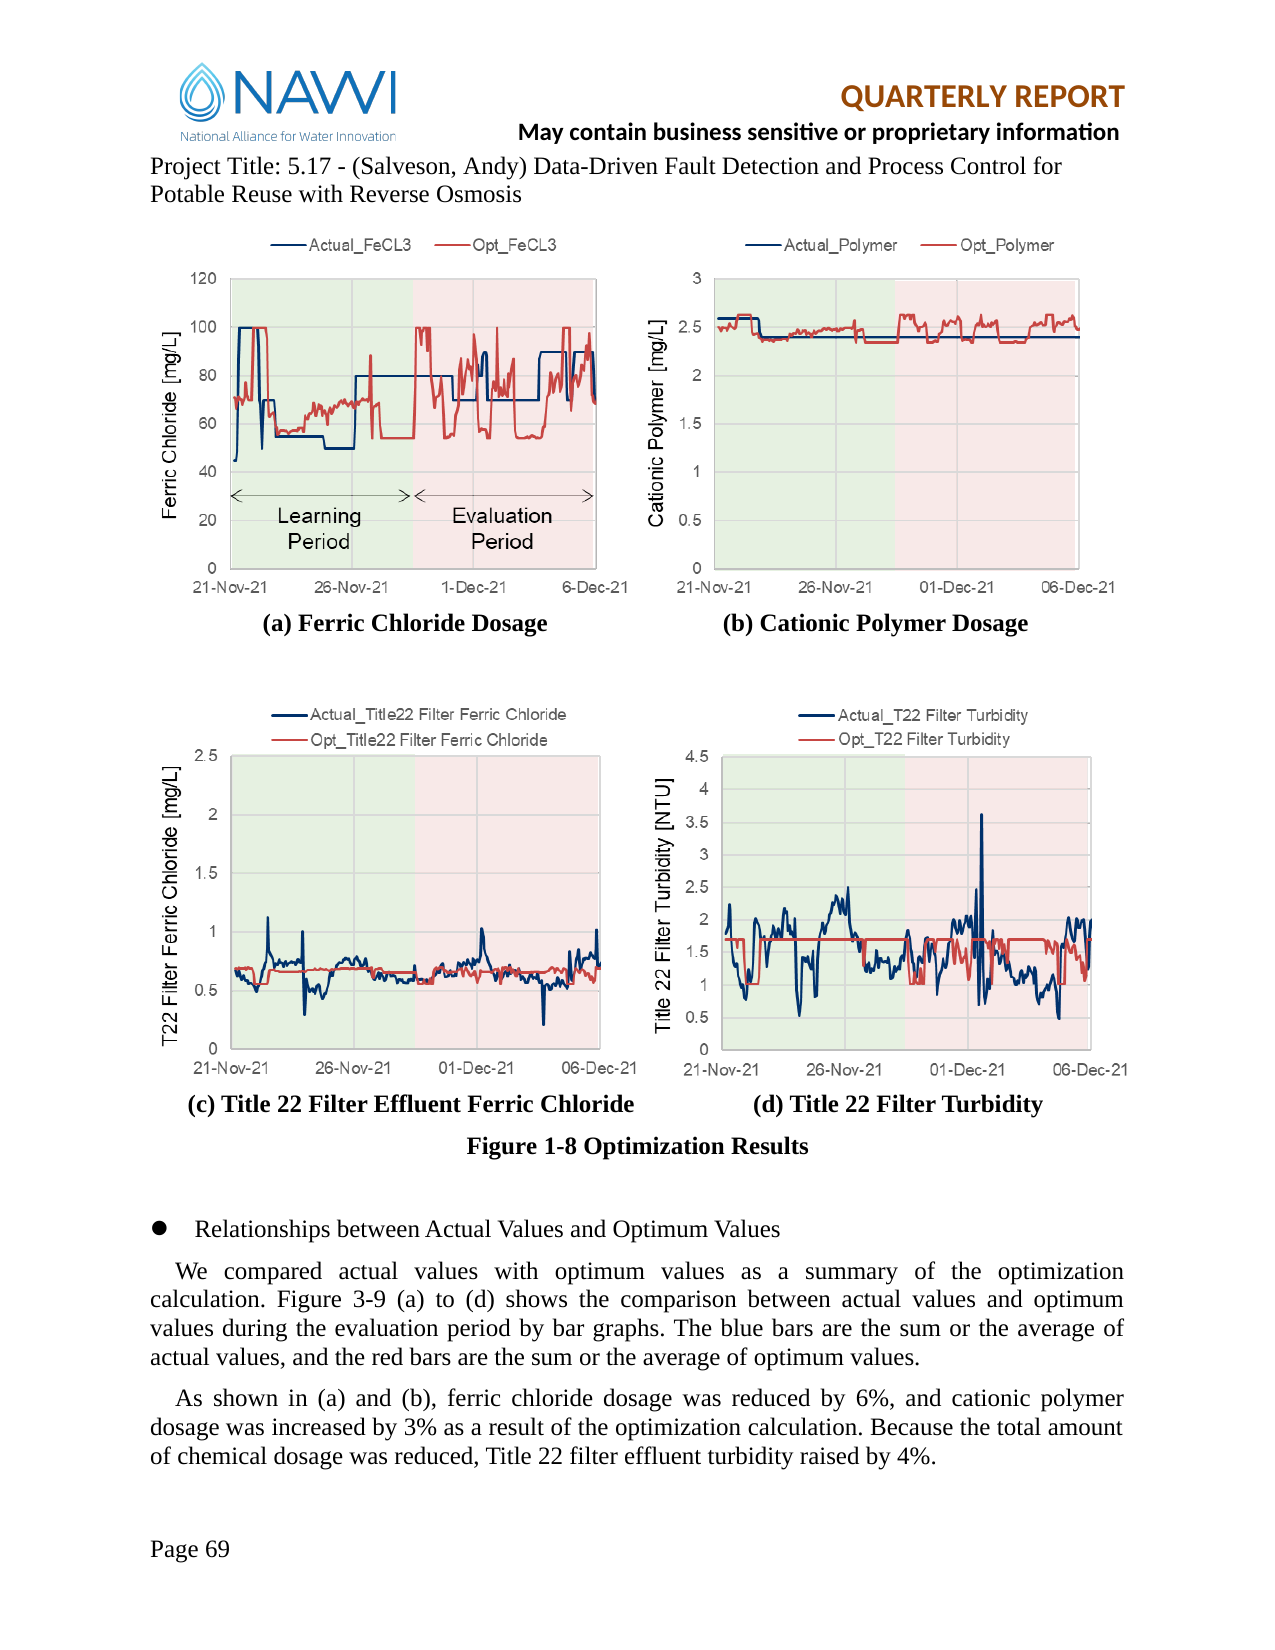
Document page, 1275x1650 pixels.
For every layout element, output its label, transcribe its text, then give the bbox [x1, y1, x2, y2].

text (c) Title 22 Filter Effluent Ferric Chloride (d) Title 22 Filter Turbidity [150, 1090, 1125, 1118]
text Figure 1-8 Optimization Results [150, 1131, 1125, 1159]
list Relationships between Actual Values and Optimum Values [150, 1214, 1125, 1243]
picture [150, 220, 1136, 608]
text As shown in (a) and (b), ferric chloride dosage was reduced by 6%, and cationic polymer dosage was increased by 3% as a result of the optimization calculation. Because the total amount of chemical dosage was reduced, Title 22 filter effluent turbidity raised by 4%. [150, 1383, 1125, 1469]
text We compared actual values with optimum values as a summary of the optimization calculation. Figure 3-9 (a) to (d) shows the comparison between actual values and optimum values during the evaluation period by bar graphs. The blue bars are the sum or the average of actual values, and the red bars are the sum or the average of optimum values. [150, 1256, 1125, 1371]
text (a) Ferric Chloride Dosage (b) Cationic Polymer Dosage [150, 608, 1125, 637]
picture [150, 670, 1149, 1090]
